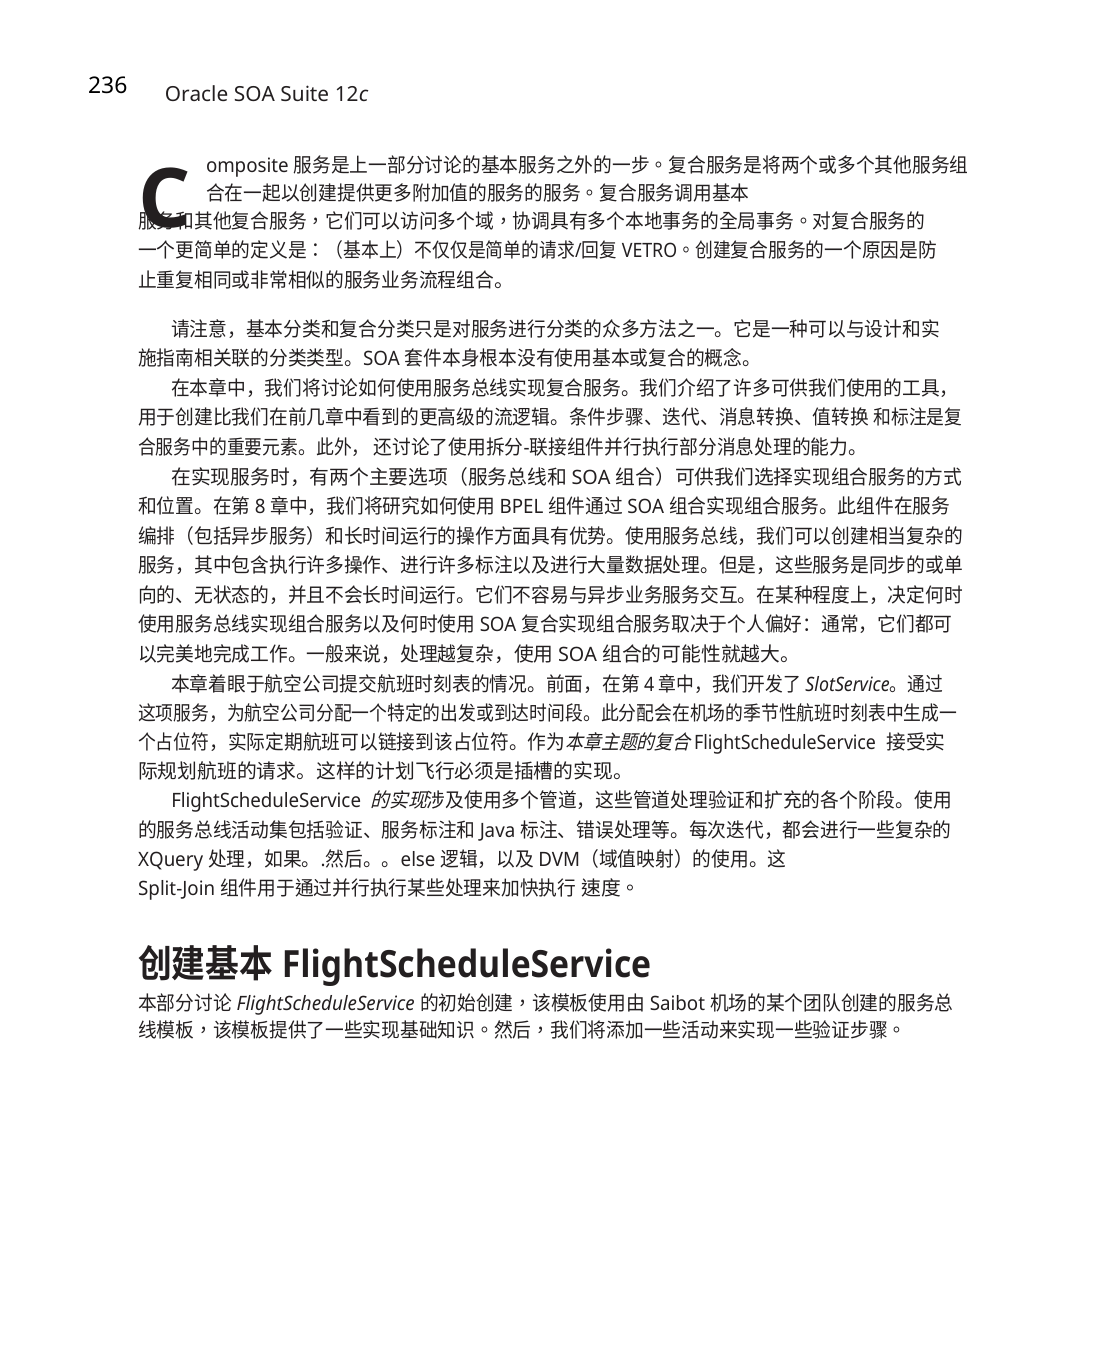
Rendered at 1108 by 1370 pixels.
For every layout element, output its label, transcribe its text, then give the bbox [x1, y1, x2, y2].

text 本部分讨论 FlightScheduleService 的初始创建，该模板使用由 Saibot 机场的某个团队创建的服务总线模板，该模板提供了一些实现基础知识。然后，我们将添加一些活动来实现一些验证步骤。 [138, 989, 958, 1044]
text FlightScheduleService 的实现涉及使用多个管道，这些管道处理验证和扩充的各个阶段。使用的服务总线活动集包括验证、服务标注和 Java 标注、错误处理等。每次迭代，都会进行一些复杂的 XQuery 处理，如果。.然后。。else 逻辑，以及 DVM（域值映射）的使用。这 [138, 785, 967, 873]
text 在本章中，我们将讨论如何使用服务总线实现复合服务。我们介绍了许多可供我们使用的工具，用于创建比我们在前几章中看到的更高级的流逻辑。条件步骤、迭代、消息转换、值转换 和标注是复合服务中的重要元素。此外， 还讨论了使用拆分-联接组件并行执行部分消息处理的能力。 [138, 372, 969, 460]
text 在实现服务时，有两个主要选项（服务总线和 SOA 组合）可供我们选择实现组合服务的方式和位置。在第 8 章中，我们将研究如何使用 BPEL 组件通过 SOA 组合实现组合服务。此组件在服务编排（包括异步服务）和长时间运行的操作方面具有优势。使用服务总线，我们可以创建相当复杂的服务，其中包含执行许多操作、进行许多标注以及进行大量数据处理。但是，这些服务是同步的或单向的、无状态的，并且不会长时间运行。它们不容易与异步业务服务交互。在某种程度上，决定何时使用服务总线实现组合服务以及何时使用 SOA 复合实现组合服务取决于个人偏好：通常，它们都可以完美地完成工作。一般来说，处理越复杂，使用 SOA 组合的可能性就越大。 [138, 461, 966, 667]
text 本章着眼于航空公司提交航班时刻表的情况。前面，在第 4 章中，我们开发了 SlotService。通过这项服务，为航空公司分配一个特定的出发或到达时间段。此分配会在机场的季节性航班时刻表中生成一个占位符，实际定期航班可以链接到该占位符。作为本章主题的复合 FlightScheduleService 接受实际规划航班的请求。这样的计划飞行必须是插槽的实现。 [138, 669, 959, 784]
text omposite 服务是上一部分讨论的基本服务之外的一步。复合服务是将两个或多个其他服务组合在一起以创建提供更多附加值的服务的服务。复合服务调用基本 [206, 151, 969, 206]
subtitle 创建基本 FlightScheduleService [138, 938, 1107, 989]
text Split-Join 组件用于通过并行执行某些处理来加快执行 速度。 [138, 874, 902, 901]
text 服务和其他复合服务，它们可以访问多个域，协调具有多个本地事务的全局事务。对复合服务的一个更简单的定义是：（基本上）不仅仅是简单的请求/回复 VETRO。创建复合服务的一个原因是防止重复相同或非常相似的服务业务流程组合。 [138, 207, 941, 293]
text 请注意，基本分类和复合分类只是对服务进行分类的众多方法之一。它是一种可以与设计和实施指南相关联的分类类型。SOA 套件本身根本没有使用基本或复合的概念。 [138, 313, 954, 371]
